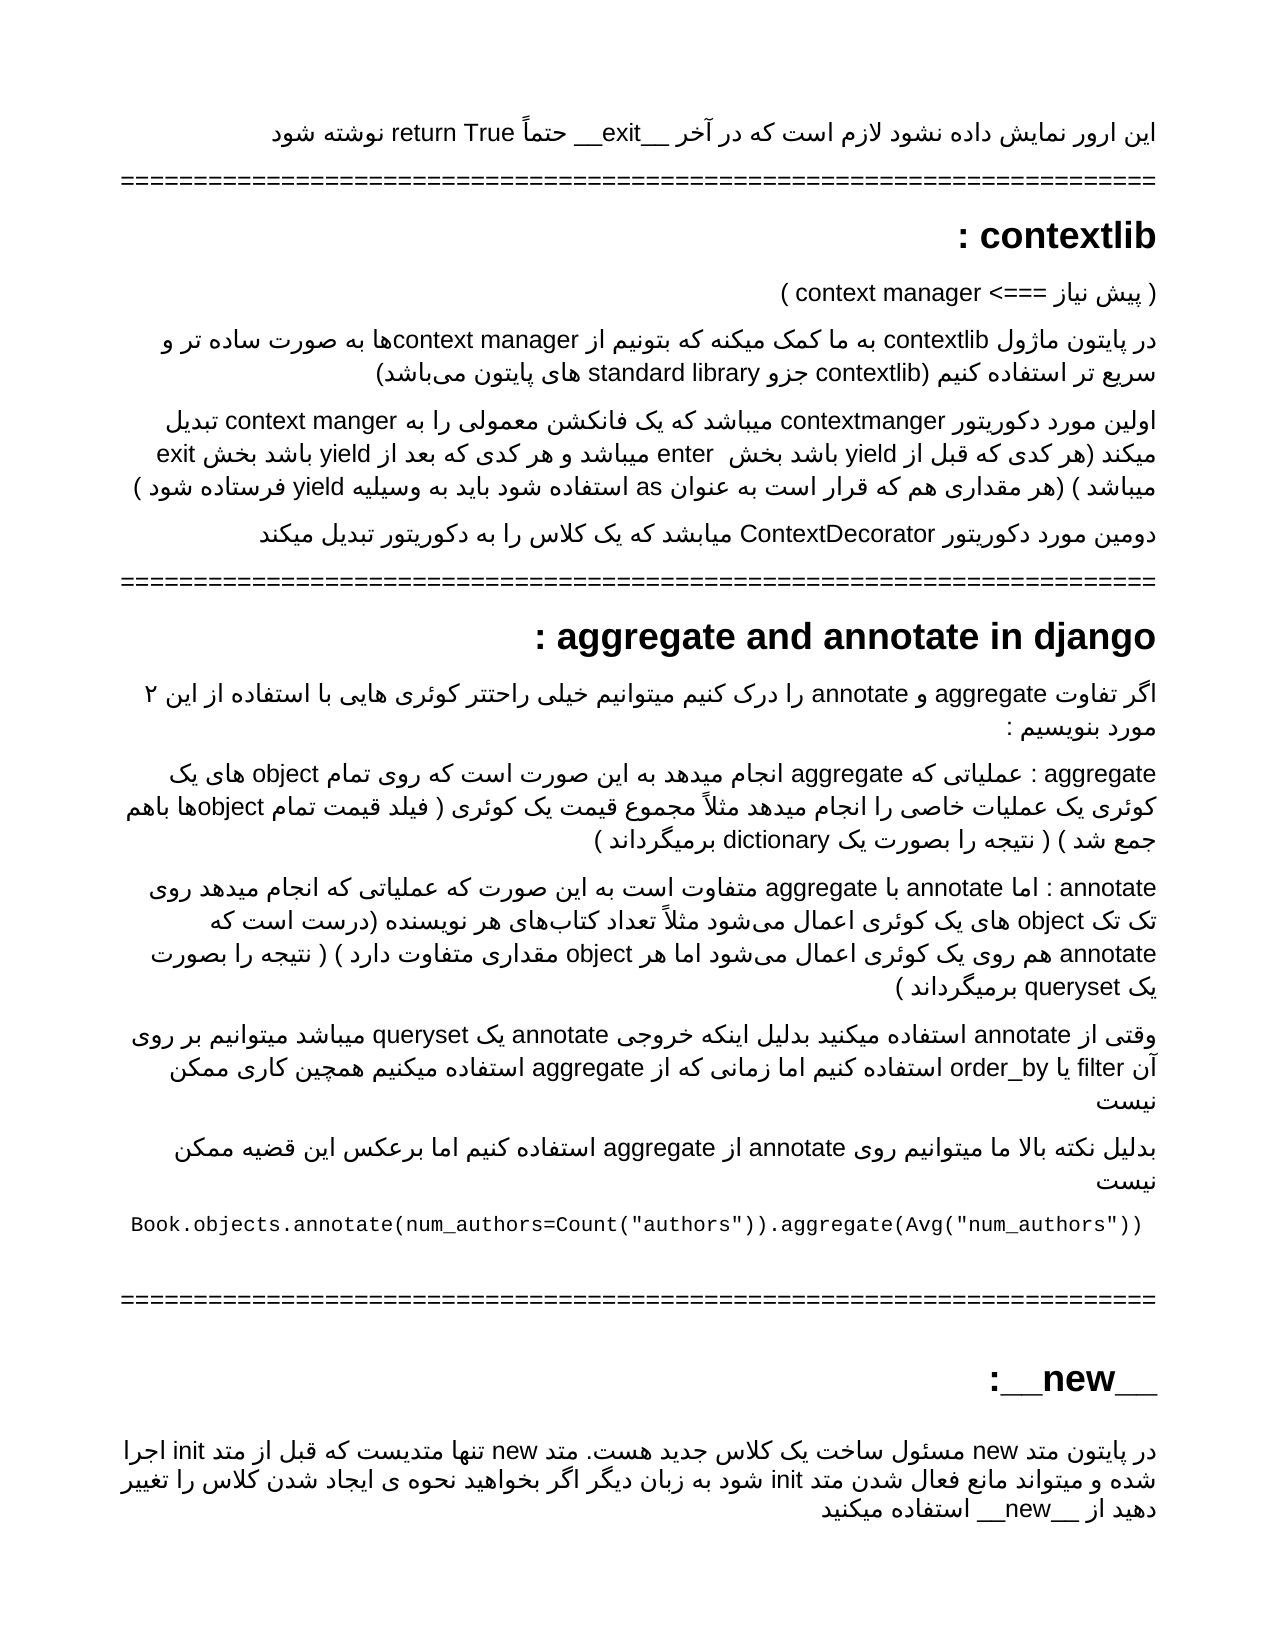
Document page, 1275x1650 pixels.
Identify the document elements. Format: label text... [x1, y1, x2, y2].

text در پایتون ماژول contextlib به ما کمک میکنه که بتونیم از context managerها به صورت ساده تر و سریع تر استفاده کنیم (‌contextlib جزو standard library های پایتون می‌باشد) [118, 325, 1157, 387]
text اولین مورد دکوریتور contextmanger میباشد که یک فانکشن معمولی را به context manger تبدیل میکند (‌هر کدی که قبل از yield باشد بخش enter میباشد و هر کدی که بعد از yield باشد بخش exit میباشد ) (‌هر مقداری هم که قرار است به عنوان as استفاده شود باید به وسیلیه yield فرستاده شود ) [118, 406, 1157, 501]
text بدلیل نکته بالا ما میتوانیم روی annotate از aggregate استفاده کنیم اما برعکس این قضیه ممکن نیست [118, 1133, 1157, 1195]
text contextlib : [118, 213, 1157, 256]
text ======================================================================= [118, 166, 1157, 194]
text اگر تفاوت aggregate و annotate را درک کنیم میتوانیم خیلی راحتتر کوئری هایی با استفاده از این ۲ مورد بنویسیم : [118, 679, 1157, 741]
text وقتی از annotate استفاده میکنید بدلیل اینکه خروجی annotate یک queryset میباشد میتوانیم بر روی آن filter یا order_by استفاده کنیم اما زمانی که از aggregate استفاده میکنیم همچین کاری ممکن نیست [118, 1020, 1157, 1114]
text aggregate : عملیاتی که aggregate انجام میدهد به این صورت است که روی تمام object های یک کوئری یک عملیات خاصی را انجام میدهد مثلاً مجموع قیمت یک کوئری ( فیلد قیمت تمام objectها باهم جمع شد ) (‌ نتیجه را بصورت یک dictionary برمیگرداند ) [118, 759, 1157, 854]
text ( پیش نیاز ===> context manager ) [118, 277, 1157, 306]
text دومین مورد دکوریتور ContextDecorator میابشد که یک کلاس را به دکوریتور تبدیل میکند [118, 519, 1157, 548]
text Book.objects.annotate(num_authors=Count("authors")).aggregate(Avg("num_authors")) [118, 1214, 1157, 1238]
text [118, 118, 1157, 147]
text __new__: [118, 1356, 1157, 1399]
text در پایتون متد new مسئول ساخت یک کلاس جدید هست. متد new تنها متدیست که قبل از متد init اجرا شده و میتواند مانع فعال شدن متد init شود به زبان دیگر اگر بخواهید نحوه ی ایجاد شدن کلاس را تغییر دهید از __new__ استفاده میکنید [118, 1436, 1157, 1523]
text annotate : اما annotate با aggregate متفاوت است به این صورت که عملیاتی که انجام میدهد روی تک تک object های یک کوئری اعمال می‌شود مثلاً تعداد کتاب‌های هر نویسنده (‌درست است که annotate هم روی یک کوئری اعمال می‌شود اما هر object مقداری متفاوت دارد ) ( نتیجه را بصورت یک queryset برمیگرداند ) [118, 873, 1157, 1001]
text ======================================================================= [118, 567, 1157, 596]
text aggregate and annotate in django : [118, 614, 1157, 658]
text ======================================================================= [118, 1285, 1157, 1314]
